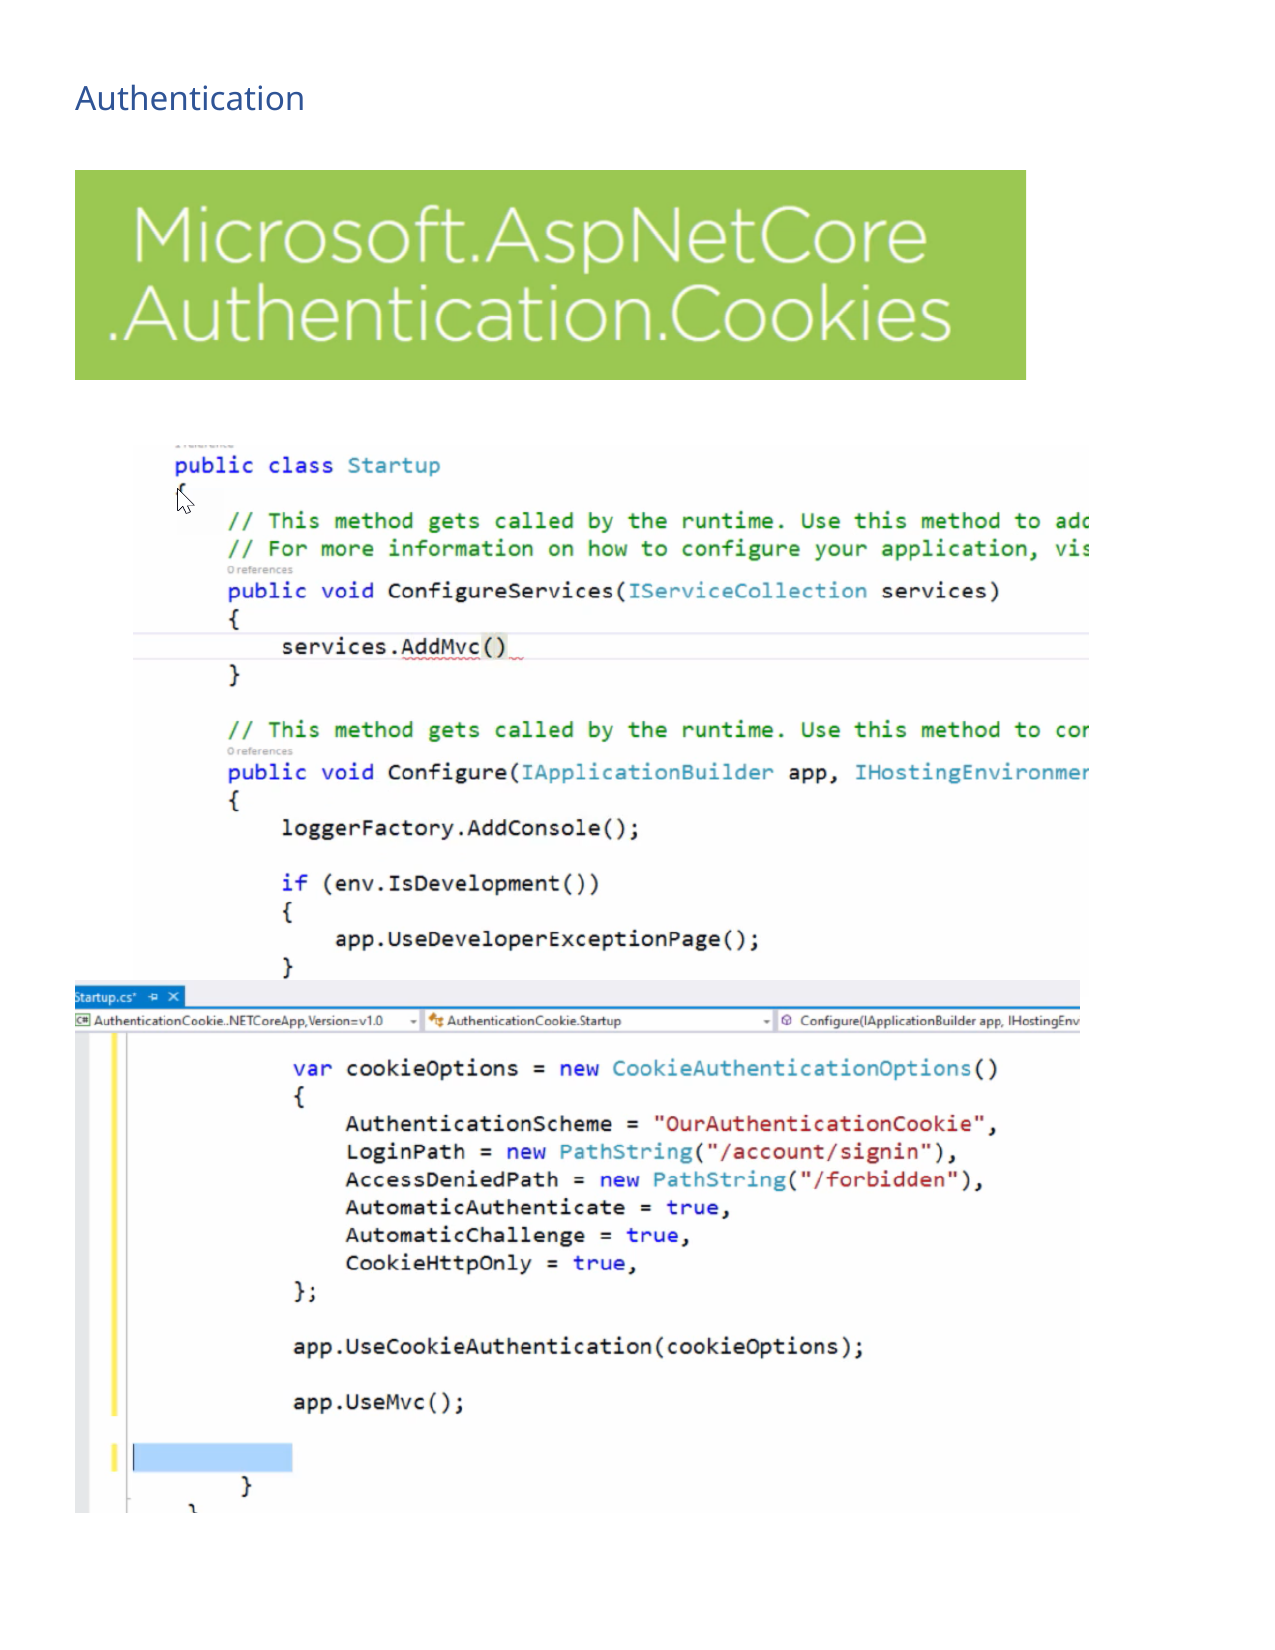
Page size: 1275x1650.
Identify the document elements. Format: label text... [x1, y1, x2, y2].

picture [75, 445, 1089, 1513]
subtitle Authentication [75, 75, 1200, 120]
picture [75, 170, 1027, 380]
